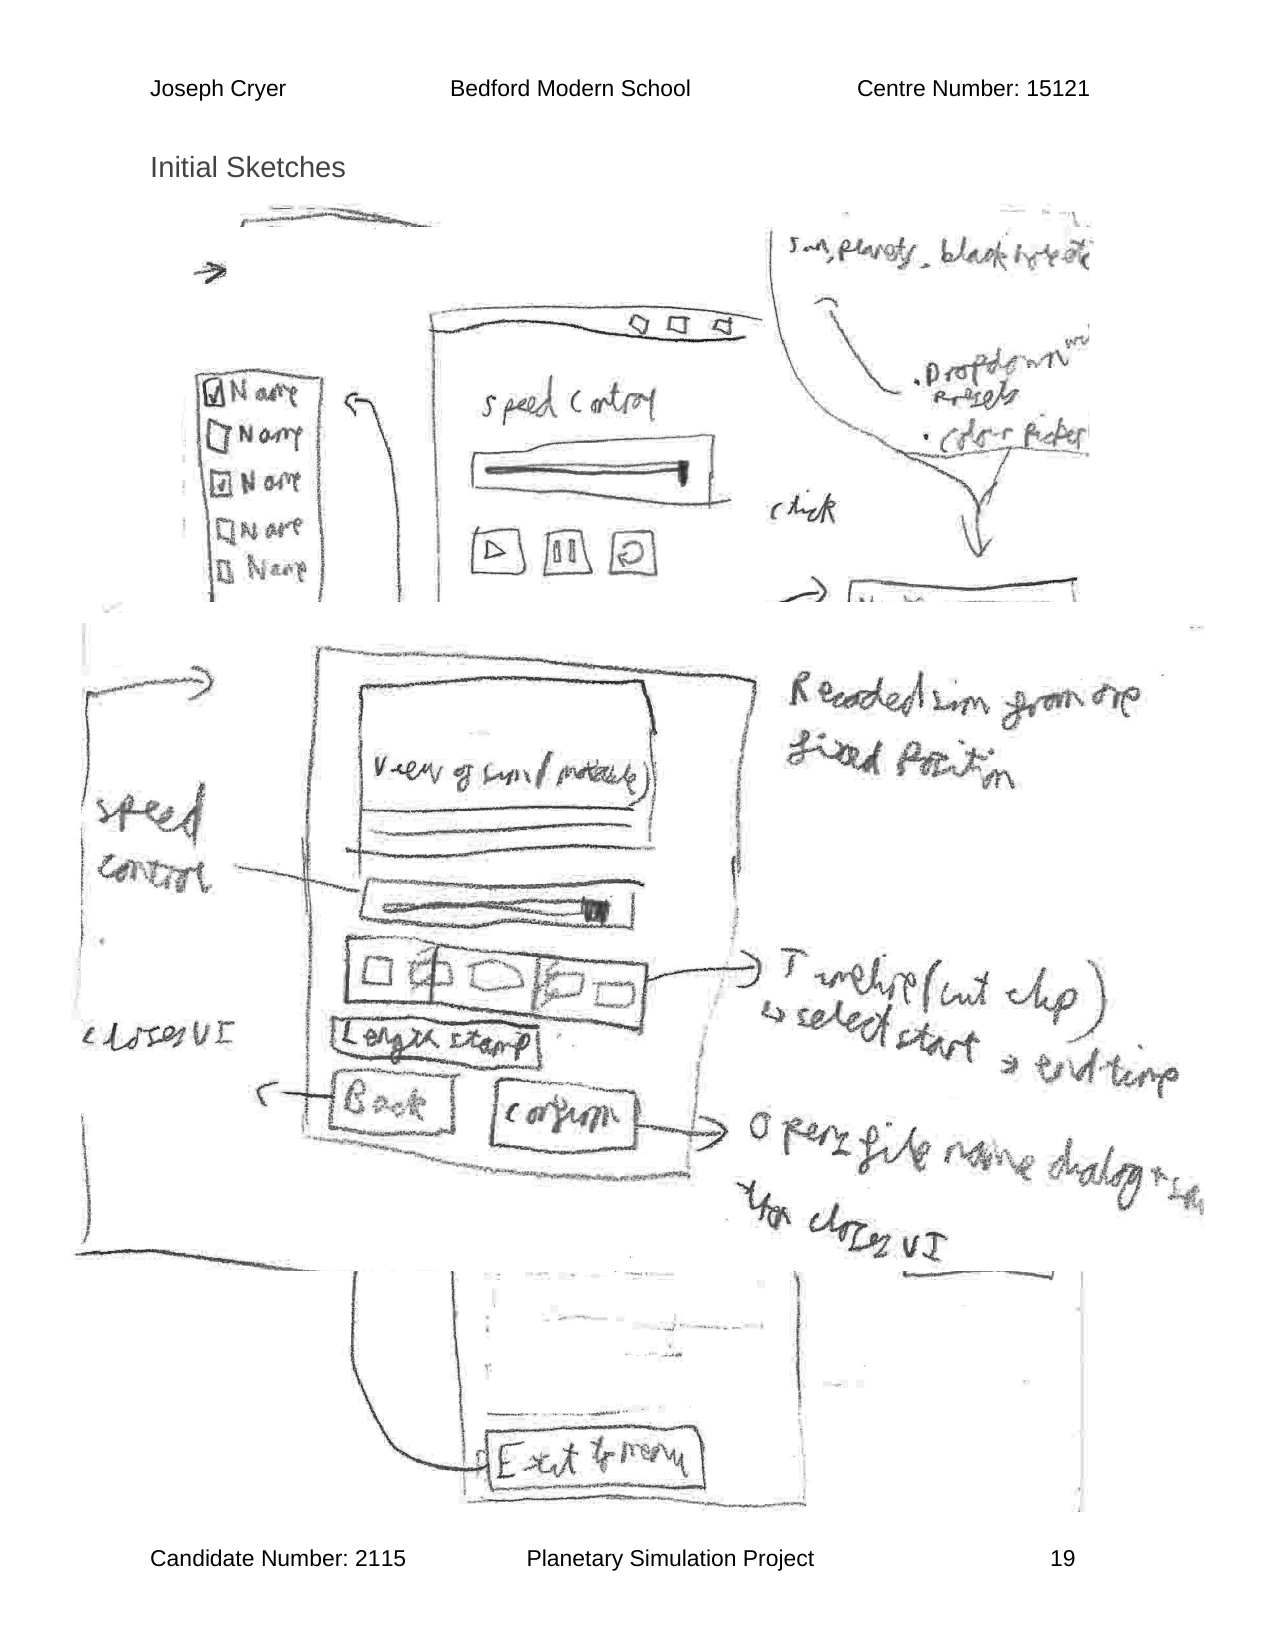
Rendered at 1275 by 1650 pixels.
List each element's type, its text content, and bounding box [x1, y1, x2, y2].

picture [70, 195, 1205, 1512]
subtitle Initial Sketches [150, 150, 1125, 183]
